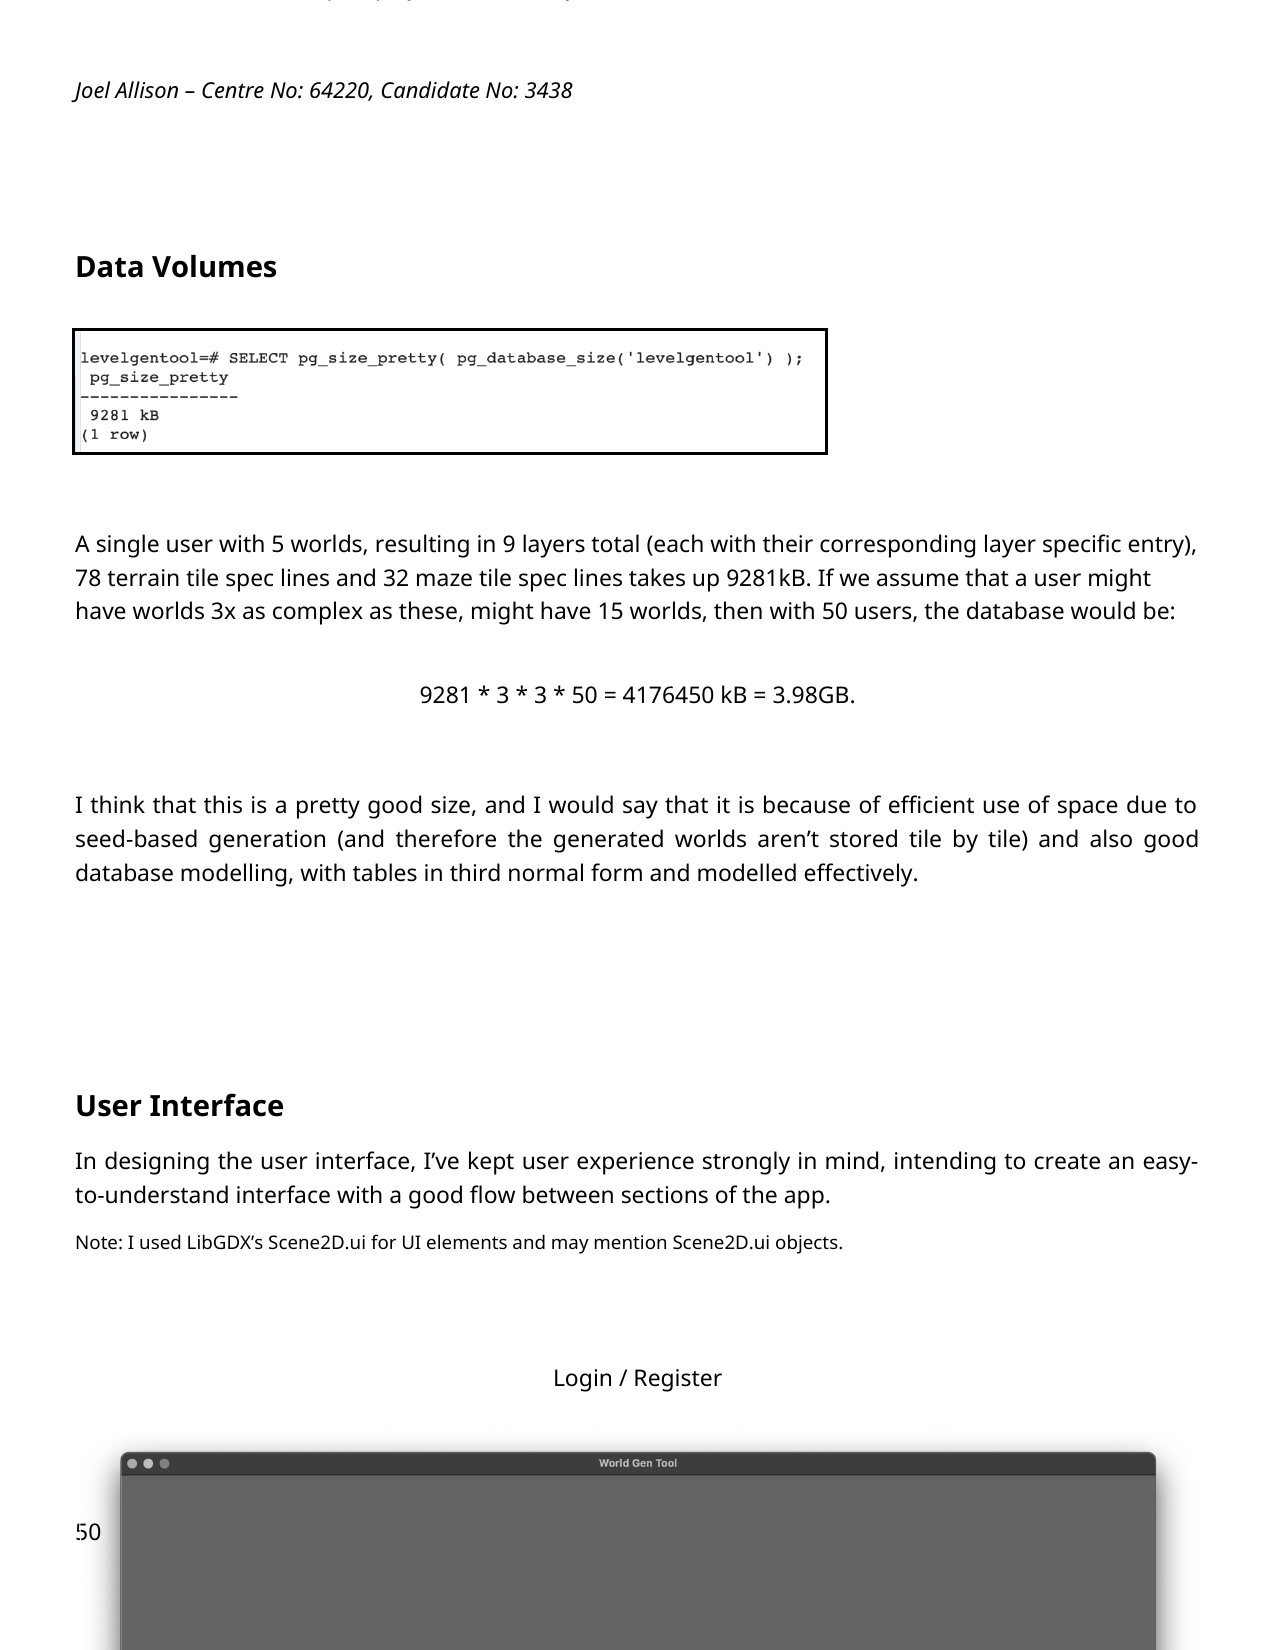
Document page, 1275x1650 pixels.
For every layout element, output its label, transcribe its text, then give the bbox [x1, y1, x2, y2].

text In designing the user interface, I’ve kept user experience strongly in mind, intending to create an easy-to-understand interface with a good flow between sections of the app. [75, 1145, 1200, 1210]
text Login / Register [75, 1362, 1200, 1393]
text 9281 * 3 * 3 * 50 = 4176450 kB = 3.98GB. [75, 646, 1200, 711]
text Note: I used LibGDX’s Scene2D.ui for UI elements and may mention Scene2D.ui objects. [75, 1229, 1200, 1255]
text User Interface [75, 1086, 1200, 1125]
text Data Volumes [75, 247, 1200, 286]
text I think that this is a pretty good size, and I would say that it is because of efficient use of space due to seed-based generation (and therefore the generated worlds aren’t stored tile by tile) and also good database modelling, with tables in third normal form and modelled effectively. [75, 789, 1200, 888]
picture [75, 331, 825, 452]
text A single user with 5 worlds, resulting in 9 layers total (each with their corresponding layer specific entry), 78 terrain tile spec lines and 32 maze tile spec lines takes up 9281kB. If we assume that a user might have worlds 3x as complex as these, might have 15 worlds, then with 50 users, the database would be: [75, 528, 1200, 627]
picture [75, 1421, 1201, 1650]
